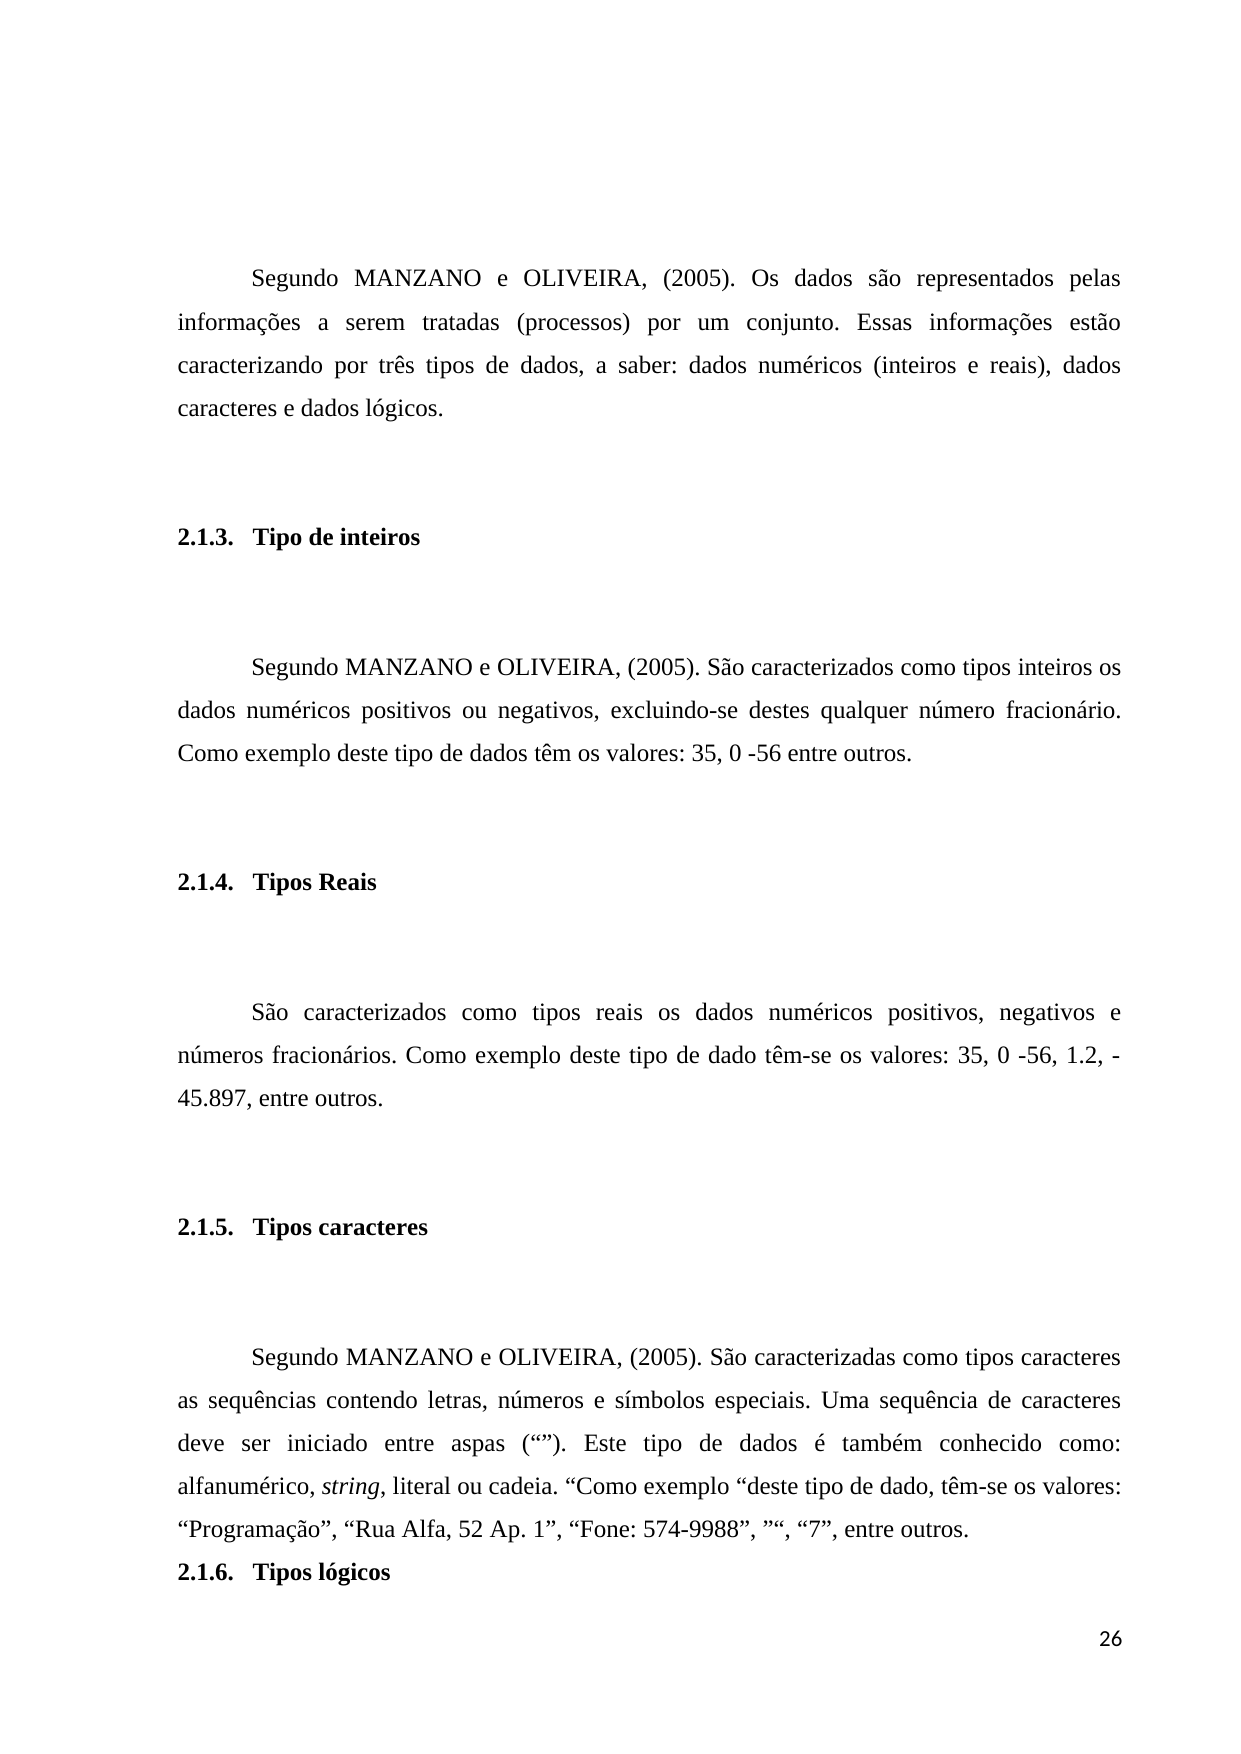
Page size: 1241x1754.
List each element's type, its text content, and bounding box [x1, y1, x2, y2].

list Tipos lógicos [177, 1557, 1122, 1586]
text São caracterizados como tipos reais os dados numéricos positivos, negativos e números fracionários. Como exemplo deste tipo de dado têm-se os valores: 35, 0 -56, 1.2, -45.897, entre outros. [177, 997, 1122, 1112]
text Segundo MANZANO e OLIVEIRA, (2005). São caracterizados como tipos inteiros os dados numéricos positivos ou negativos, excluindo-se destes qualquer número fracionário. Como exemplo deste tipo de dados têm os valores: 35, 0 -56 entre outros. [177, 652, 1122, 767]
text Segundo MANZANO e OLIVEIRA, (2005). Os dados são representados pelas informações a serem tratadas (processos) por um conjunto. Essas informações estão caracterizando por três tipos de dados, a saber: dados numéricos (inteiros e reais), dados caracteres e dados lógicos. [177, 263, 1122, 422]
list Tipos caracteres [177, 1212, 1122, 1241]
list Tipo de inteiros [177, 522, 1122, 551]
list Tipos Reais [177, 867, 1122, 896]
text Segundo MANZANO e OLIVEIRA, (2005). São caracterizadas como tipos caracteres as sequências contendo letras, números e símbolos especiais. Uma sequência de caracteres deve ser iniciado entre aspas (“”). Este tipo de dados é também conhecido como: alfanumérico, string, literal ou cadeia. “Como exemplo “deste tipo de dado, têm-se os valores: “Programação”, “Rua Alfa, 52 Ap. 1”, “Fone: 574-9988”, ”“, “7”, entre outros. [177, 1342, 1122, 1543]
